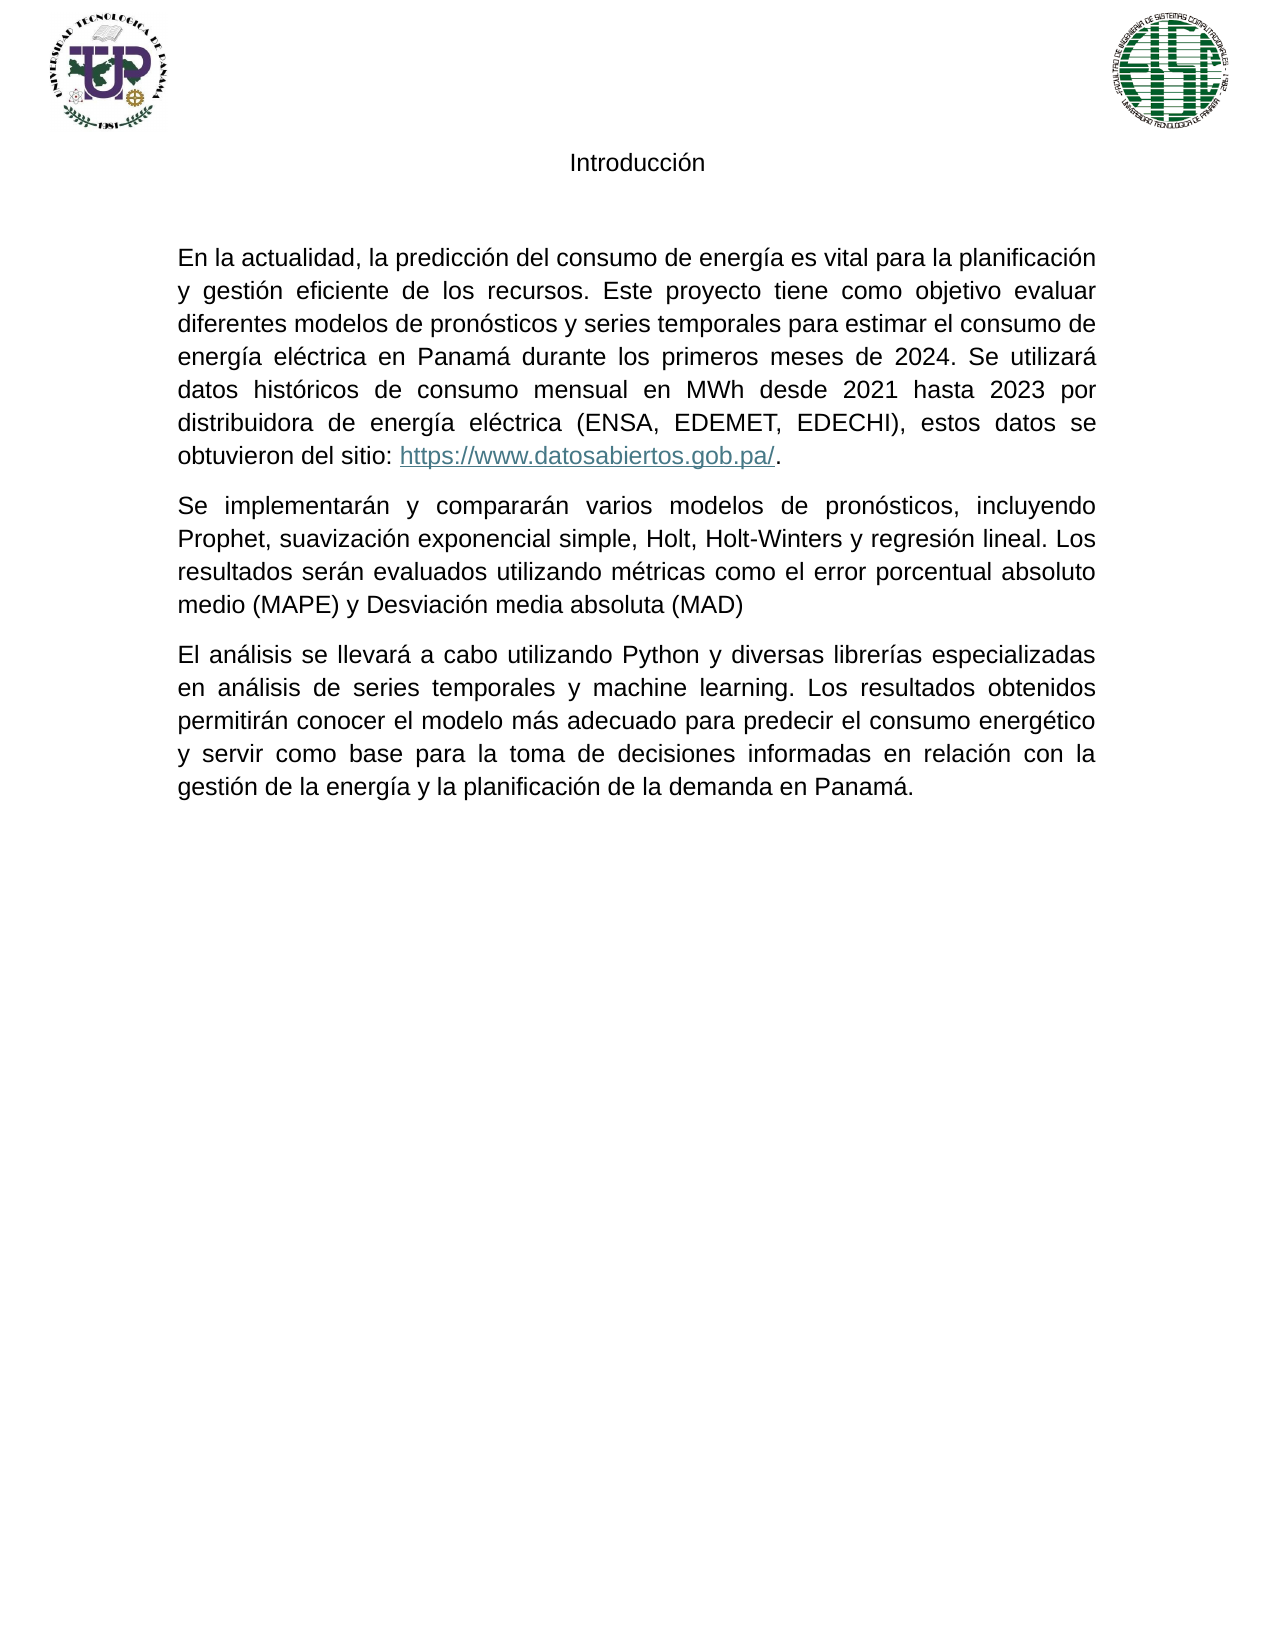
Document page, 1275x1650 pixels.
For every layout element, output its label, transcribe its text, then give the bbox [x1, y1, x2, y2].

text Se implementarán y compararán varios modelos de pronósticos, incluyendo Prophet, suavización exponencial simple, Holt, Holt-Winters y regresión lineal. Los resultados serán evaluados utilizando métricas como el error porcentual absoluto medio (MAPE) y Desviación media absoluta (MAD) [177, 491, 1098, 619]
picture [49, 12, 168, 132]
text Introducción [177, 148, 1098, 176]
picture [1112, 12, 1229, 129]
text El análisis se llevará a cabo utilizando Python y diversas librerías especializadas en análisis de series temporales y machine learning. Los resultados obtenidos permitirán conocer el modelo más adecuado para predecir el consumo energético y servir como base para la toma de decisiones informadas en relación con la gestión de la energía y la planificación de la demanda en Panamá. [177, 639, 1098, 800]
text En la actualidad, la predicción del consumo de energía es vital para la planificación y gestión eficiente de los recursos. Este proyecto tiene como objetivo evaluar diferentes modelos de pronósticos y series temporales para estimar el consumo de energía eléctrica en Panamá durante los primeros meses de 2024. Se utilizará datos históricos de consumo mensual en MWh desde 2021 hasta 2023 por distribuidora de energía eléctrica (ENSA, EDEMET, EDECHI), estos datos se obtuvieron del sitio: https://www.datosabiertos.gob.pa/. [177, 243, 1098, 470]
